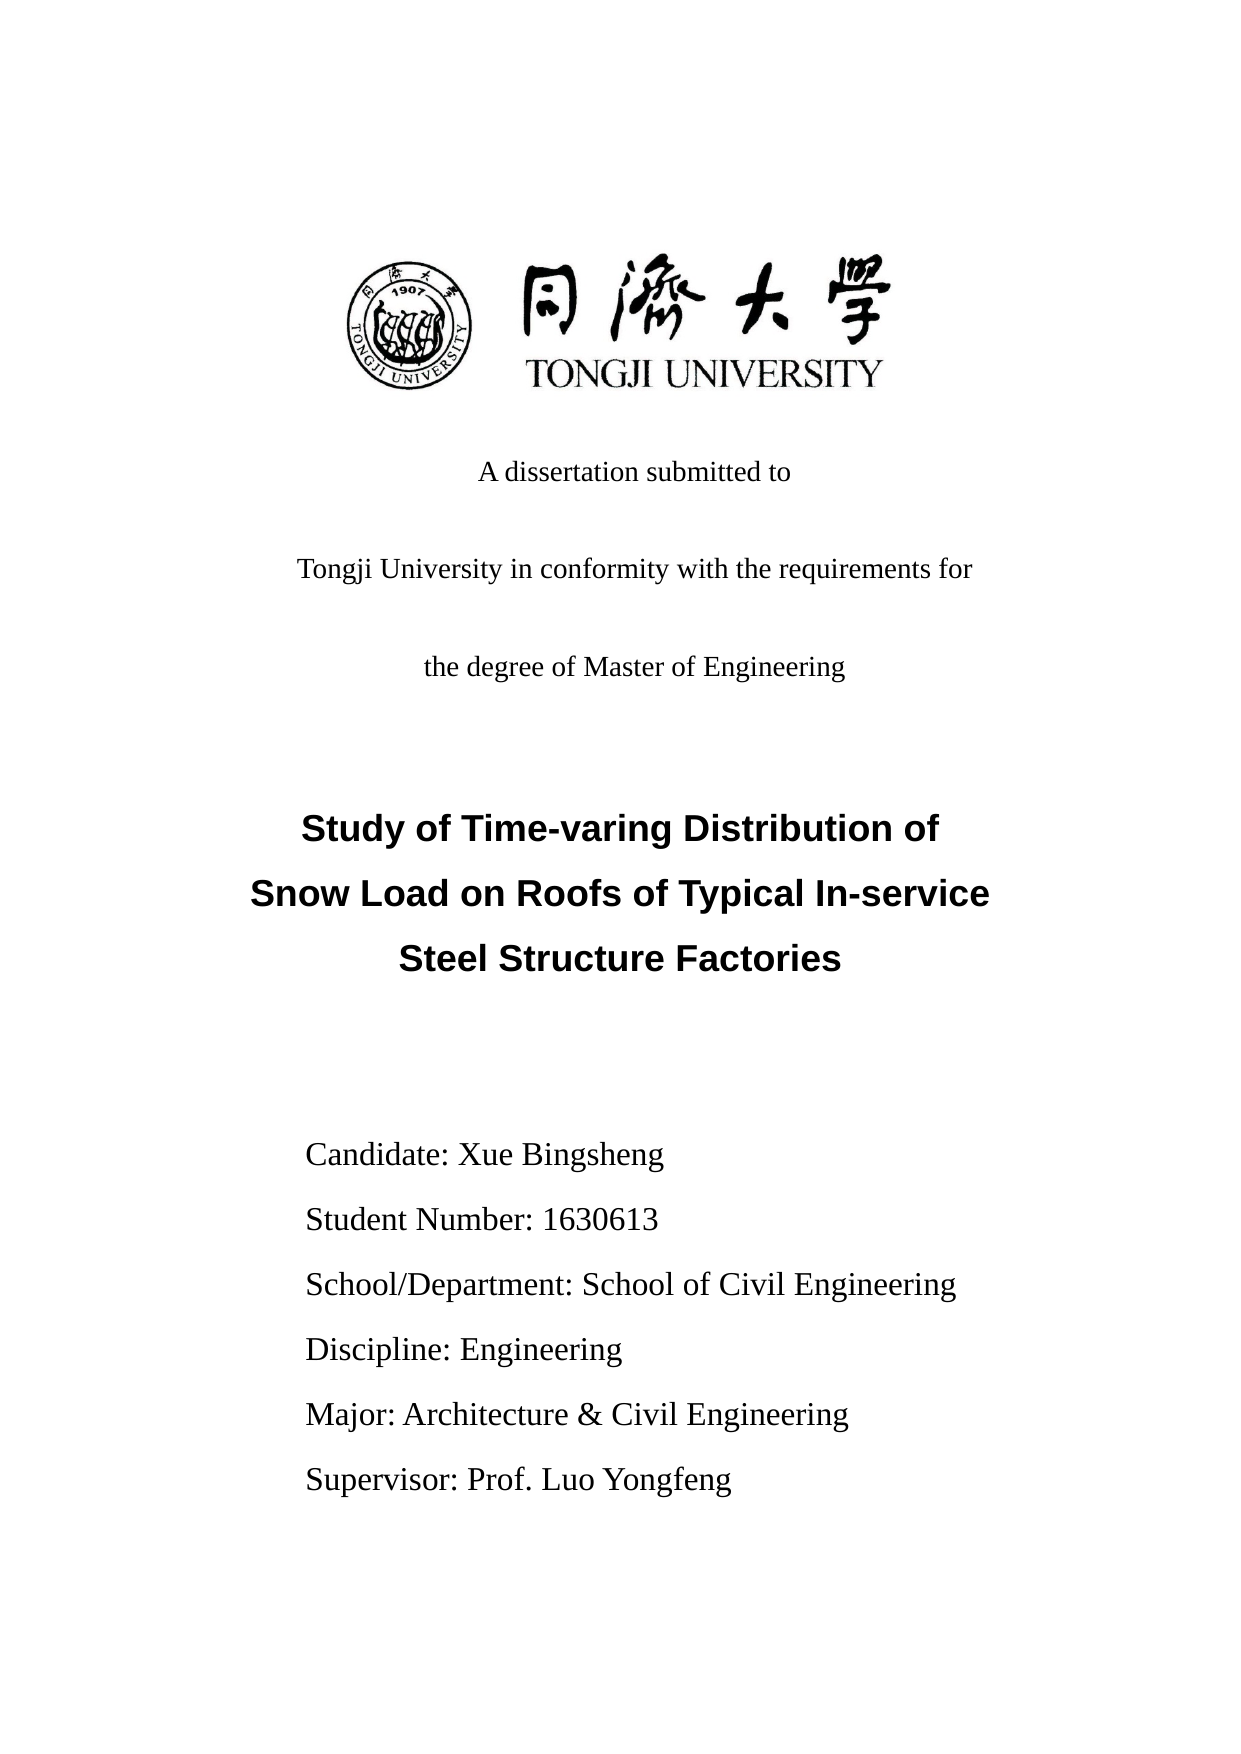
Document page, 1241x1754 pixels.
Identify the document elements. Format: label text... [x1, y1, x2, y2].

text Major: Architecture & Civil Engineering [187, 1381, 1053, 1446]
text Discipline: Engineering [187, 1316, 1053, 1381]
text Supervisor: Prof. Luo Yongfeng [187, 1446, 1053, 1511]
text Steel Structure Factories [187, 926, 1053, 991]
text Snow Load on Roofs of Typical In-service [187, 861, 1053, 926]
text A dissertation submitted to [187, 438, 1053, 503]
text Study of Time-varing Distribution of [187, 796, 1053, 861]
picture [324, 243, 916, 397]
text School/Department: School of Civil Engineering [187, 1251, 1053, 1316]
text Tongji University in conformity with the requirements for [187, 536, 1053, 601]
text Candidate: Xue Bingsheng [187, 1121, 1053, 1186]
text Student Number: 1630613 [187, 1186, 1053, 1251]
text the degree of Master of Engineering [187, 633, 1053, 698]
